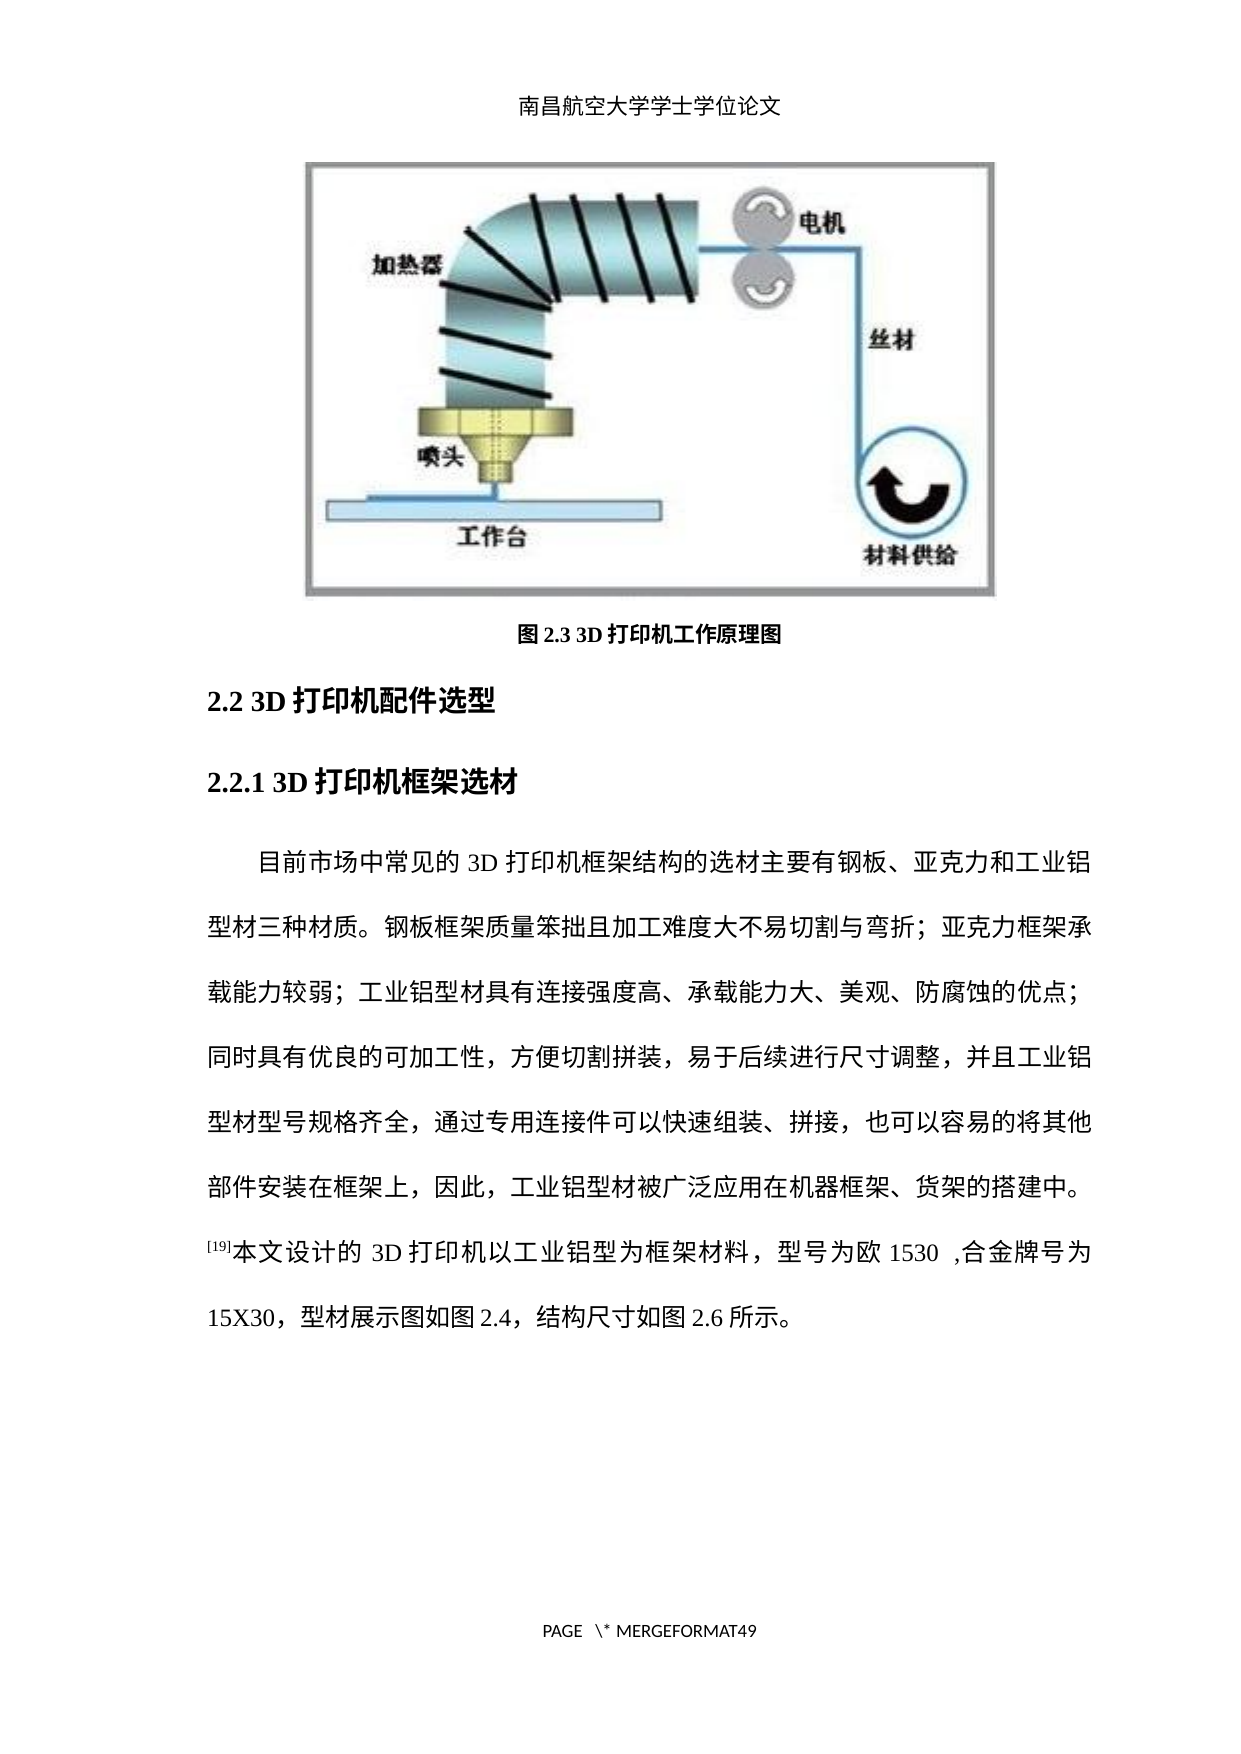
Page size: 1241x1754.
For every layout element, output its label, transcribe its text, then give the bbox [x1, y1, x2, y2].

text 图2.3 3D打印机工作原理图 [207, 617, 1092, 649]
subtitle 2.2.1 3D打印机框架选材 [207, 747, 1092, 812]
picture [302, 162, 997, 601]
subtitle 2.2 3D打印机配件选型 [207, 666, 1092, 731]
text 目前市场中常见的 3D 打印机框架结构的选材主要有钢板、亚克力和工业铝型材三种材质。钢板框架质量笨拙且加工难度大不易切割与弯折；亚克力框架承载能力较弱；工业铝型材具有连接强度高、承载能力大、美观、防腐蚀的优点；同时具有优良的可加工性，方便切割拼装，易于后续进行尺寸调整，并且工业铝型材型号规格齐全，通过专用连接件可以快速组装、拼接，也可以容易的将其他部件安装在框架上，因此，工业铝型材被广泛应用在机器框架、货架的搭建中。[19]本文设计的 3D打印机以工业铝型为框架材料，型号为欧1530 ,合金牌号为15X30，型材展示图如图2.4，结构尺寸如图 2.6 所示。 [207, 828, 1092, 1348]
